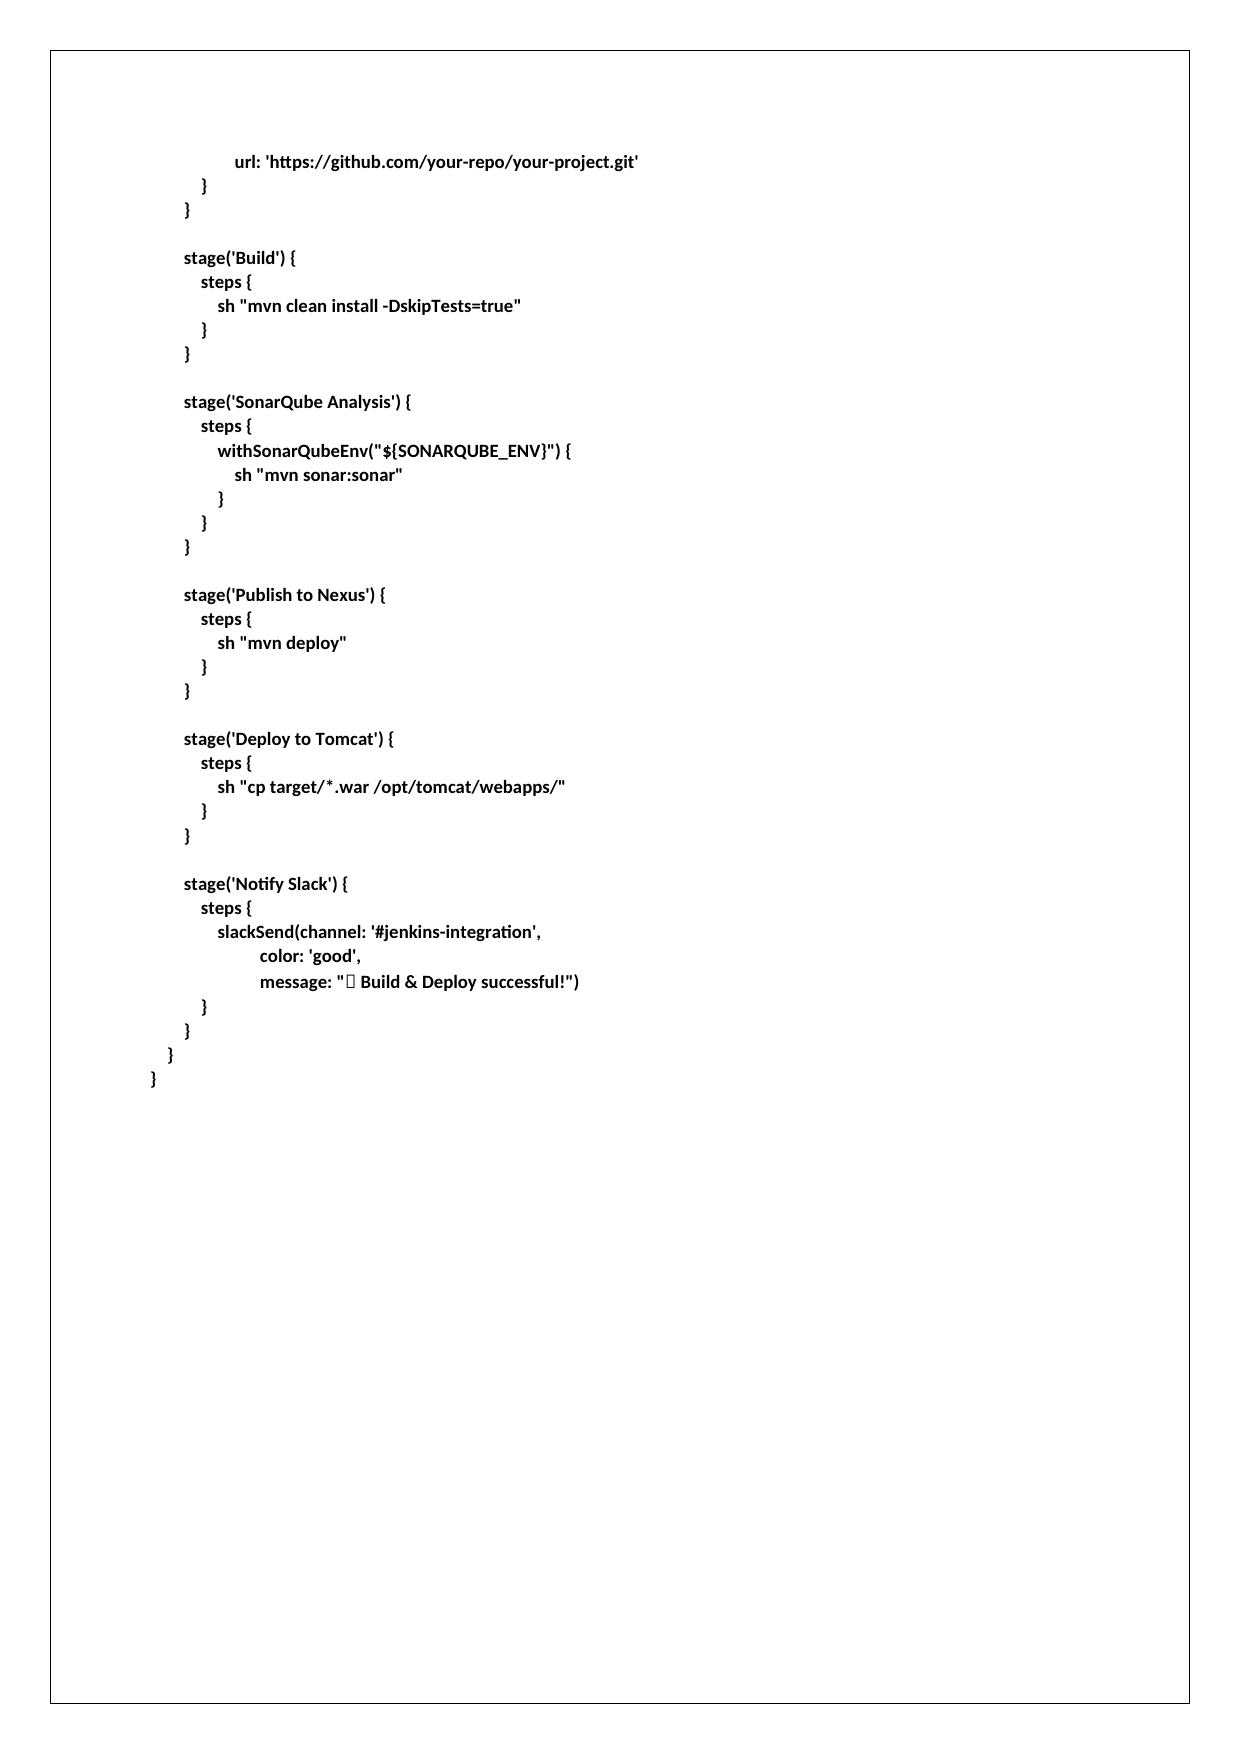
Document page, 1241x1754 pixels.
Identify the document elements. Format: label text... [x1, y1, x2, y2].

text } [150, 487, 1090, 510]
text } [150, 679, 1090, 702]
text withSonarQubeEnv("${SONARQUBE_ENV}") { [150, 439, 1090, 462]
text color: 'good', [150, 944, 1090, 967]
text } [150, 174, 1090, 197]
text } [150, 535, 1090, 558]
text url: 'https://github.com/your-repo/your-project.git' [150, 150, 1090, 173]
text } [150, 318, 1090, 341]
text } [150, 1067, 1090, 1090]
text sh "cp target/*.war /opt/tomcat/webapps/" [150, 776, 1090, 798]
text } [150, 1043, 1090, 1066]
text } [150, 342, 1090, 365]
text steps { [150, 607, 1090, 630]
text steps { [150, 896, 1090, 919]
text stage('SonarQube Analysis') { [150, 391, 1090, 413]
text message: "✅ Build & Deploy successful!") [150, 968, 1090, 994]
text steps { [150, 415, 1090, 438]
text stage('Notify Slack') { [150, 872, 1090, 895]
text sh "mvn deploy" [150, 631, 1090, 654]
text } [150, 800, 1090, 823]
text } [150, 824, 1090, 847]
text } [150, 995, 1090, 1018]
text stage('Publish to Nexus') { [150, 583, 1090, 606]
text steps { [150, 270, 1090, 293]
text } [150, 655, 1090, 678]
text stage('Build') { [150, 246, 1090, 269]
text slackSend(channel: '#jenkins-integration', [150, 920, 1090, 943]
text } [150, 1019, 1090, 1042]
text sh "mvn sonar:sonar" [150, 463, 1090, 486]
text steps { [150, 752, 1090, 774]
text stage('Deploy to Tomcat') { [150, 727, 1090, 750]
text sh "mvn clean install -DskipTests=true" [150, 294, 1090, 317]
text } [150, 511, 1090, 534]
text } [150, 198, 1090, 221]
